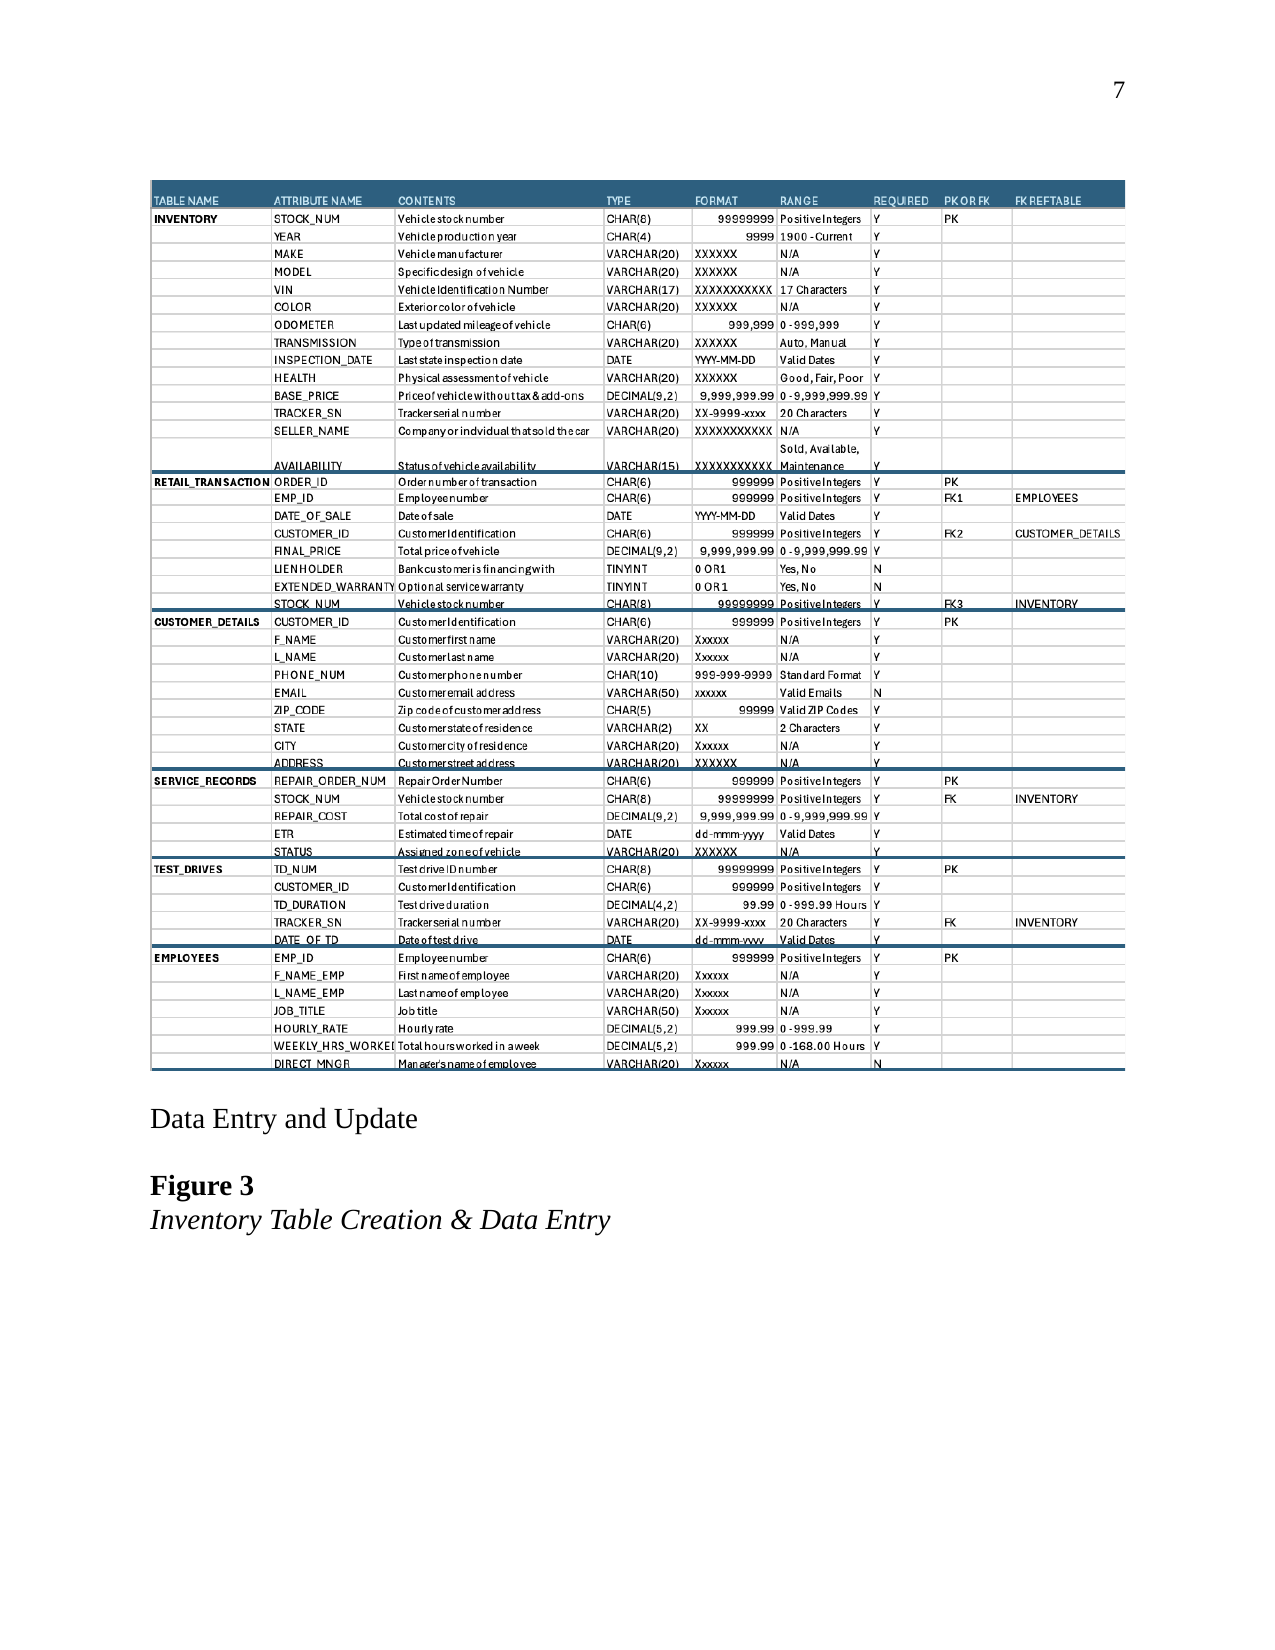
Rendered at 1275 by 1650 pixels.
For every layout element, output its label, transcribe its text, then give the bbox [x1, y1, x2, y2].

text Inventory Table Creation & Data Entry [150, 1202, 1125, 1235]
text Data Entry and Update [150, 1101, 1125, 1135]
picture [150, 180, 1125, 1071]
text Figure 3 [150, 1168, 1125, 1202]
